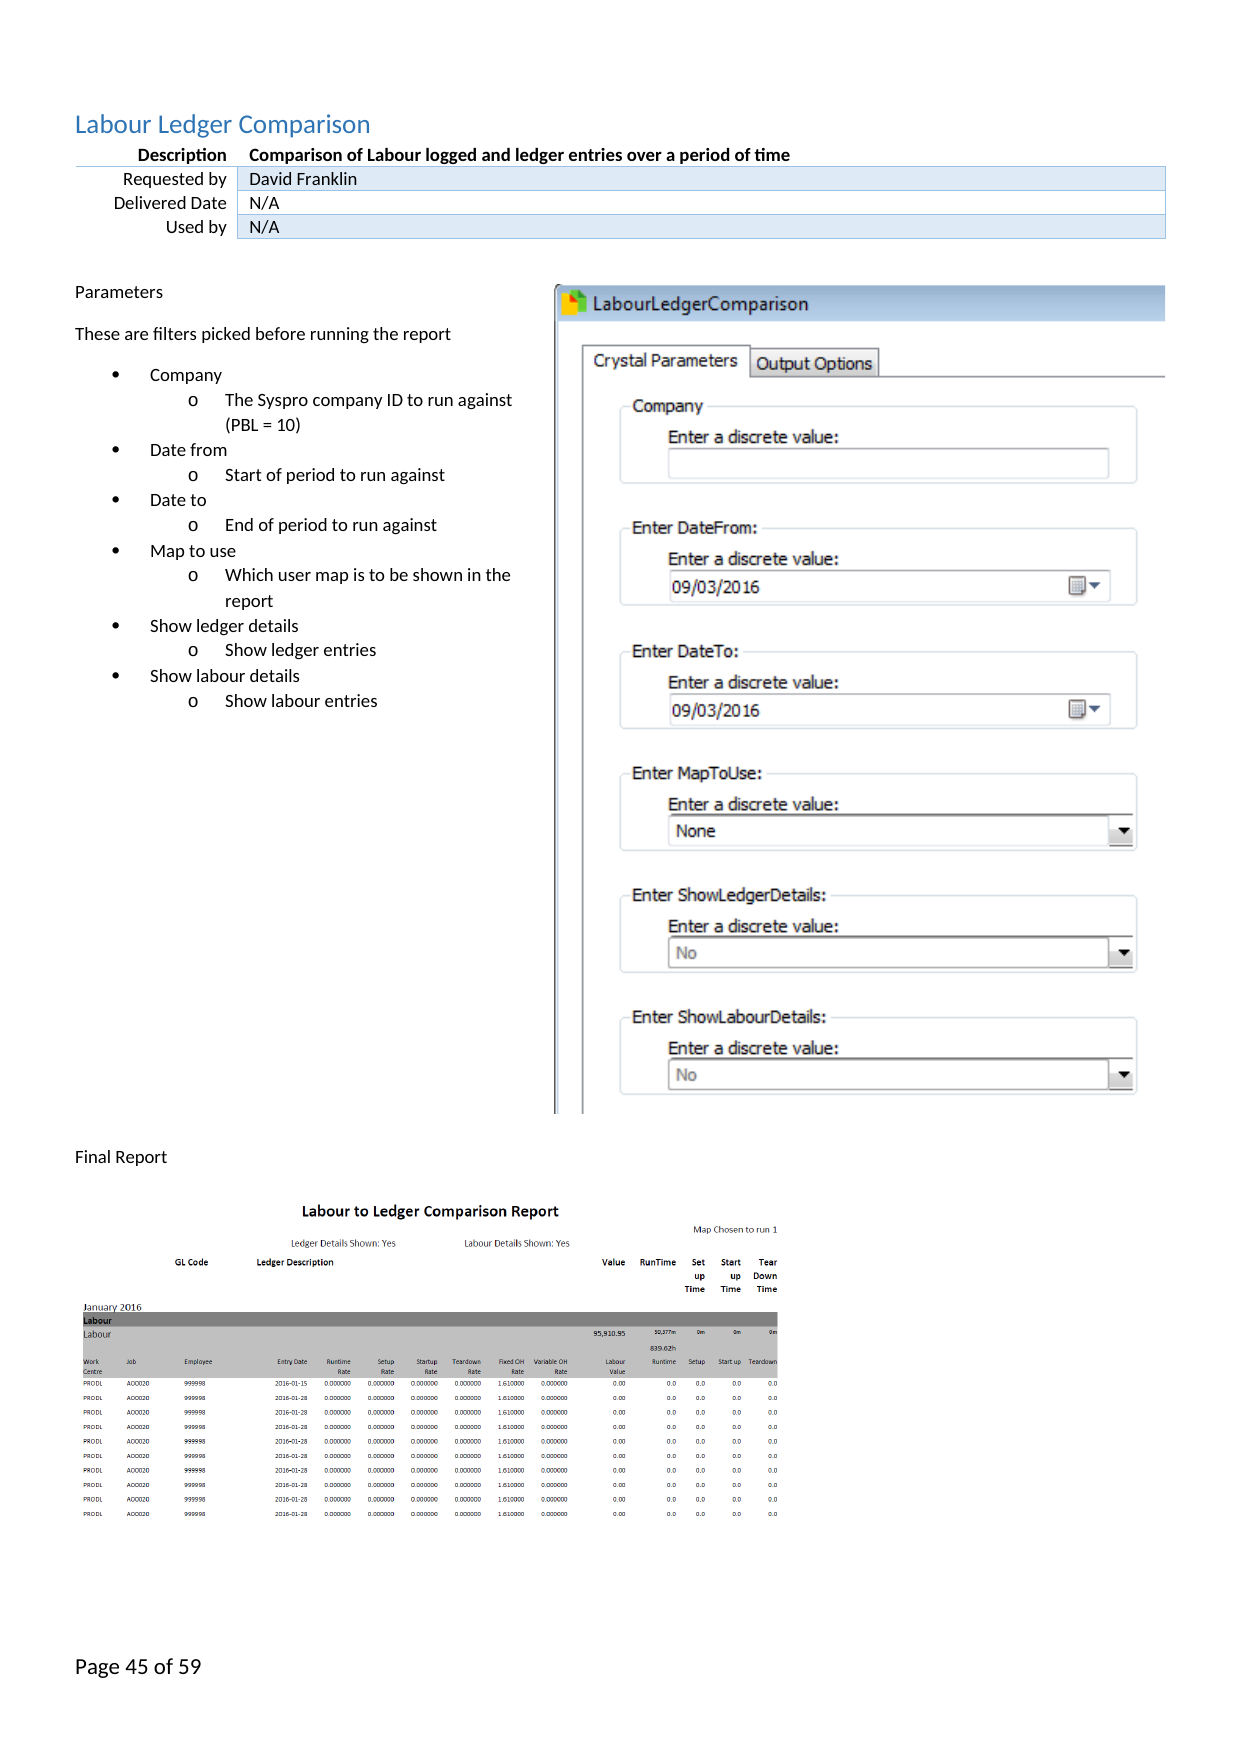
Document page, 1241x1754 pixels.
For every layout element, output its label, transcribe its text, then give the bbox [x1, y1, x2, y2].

table_cell Used by [76, 214, 237, 238]
text Final Report [75, 1145, 1165, 1168]
list Date from [112, 438, 554, 461]
list Show labour entries [187, 689, 554, 713]
list End of period to run against [187, 513, 554, 537]
list Show ledger details [112, 614, 554, 637]
picture [75, 1186, 783, 1520]
table_cell N/A [238, 191, 1165, 214]
table_header Comparison of Labour logged and ledger entries over a period of time [238, 143, 1165, 166]
picture [554, 284, 1166, 1114]
list Which user map is to be shown in the report [187, 564, 554, 612]
table_cell David Franklin [238, 167, 1165, 190]
table_cell Delivered Date [76, 190, 237, 214]
text These are filters picked before running the report [75, 322, 554, 345]
table_cell Requested by [76, 167, 237, 190]
table_header Description [76, 143, 238, 166]
list Map to use [112, 539, 554, 562]
table_cell N/A [238, 215, 1165, 238]
text Parameters [75, 280, 1165, 303]
list Date to [112, 488, 554, 511]
subtitle Labour Ledger Comparison [75, 108, 1165, 141]
list Show labour details [112, 664, 554, 687]
list Company [112, 363, 554, 386]
list Start of period to run against [187, 463, 554, 487]
list Show ledger entries [187, 639, 554, 662]
list The Syspro company ID to run against (PBL = 10) [187, 388, 554, 436]
